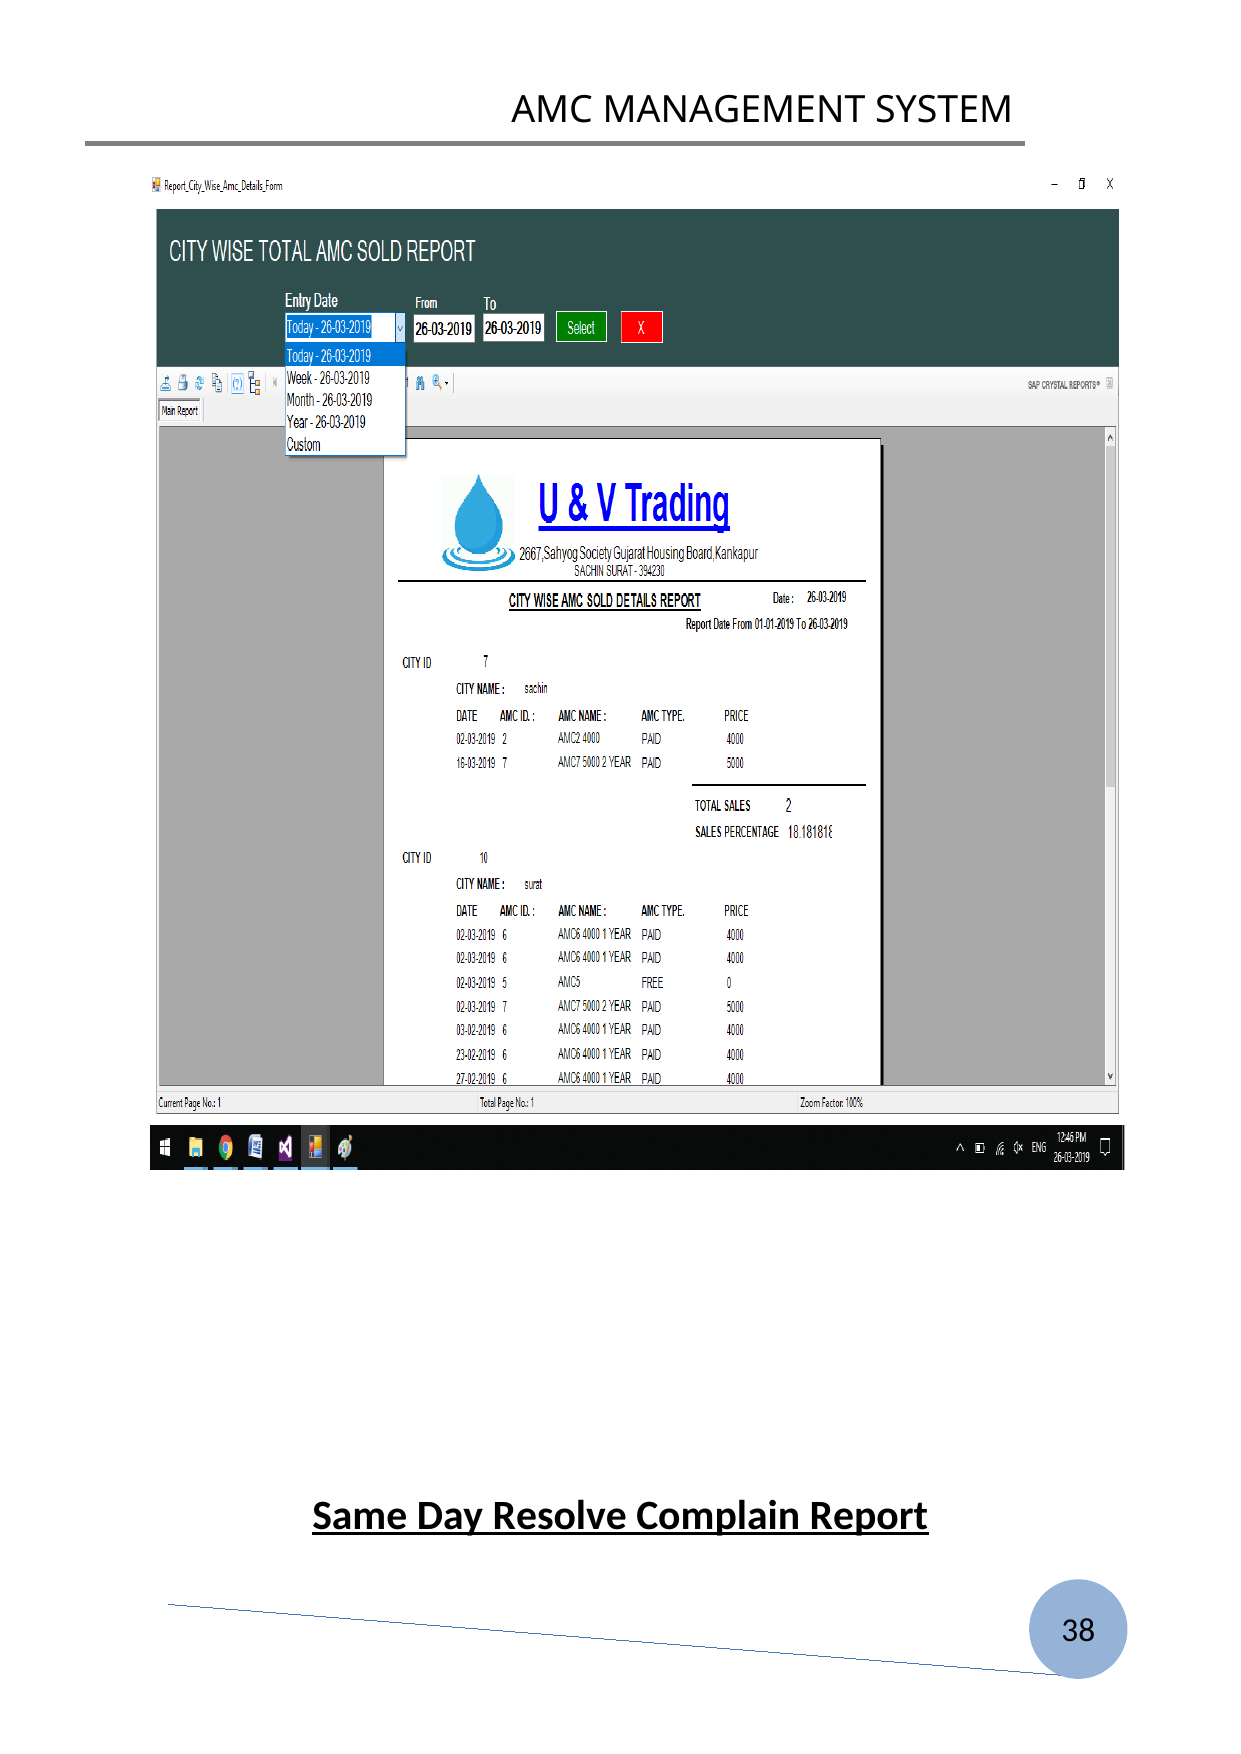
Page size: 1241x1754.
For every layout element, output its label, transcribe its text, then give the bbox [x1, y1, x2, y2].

picture [150, 173, 1125, 1170]
text Same Day Resolve Complain Report [150, 1489, 1090, 1540]
